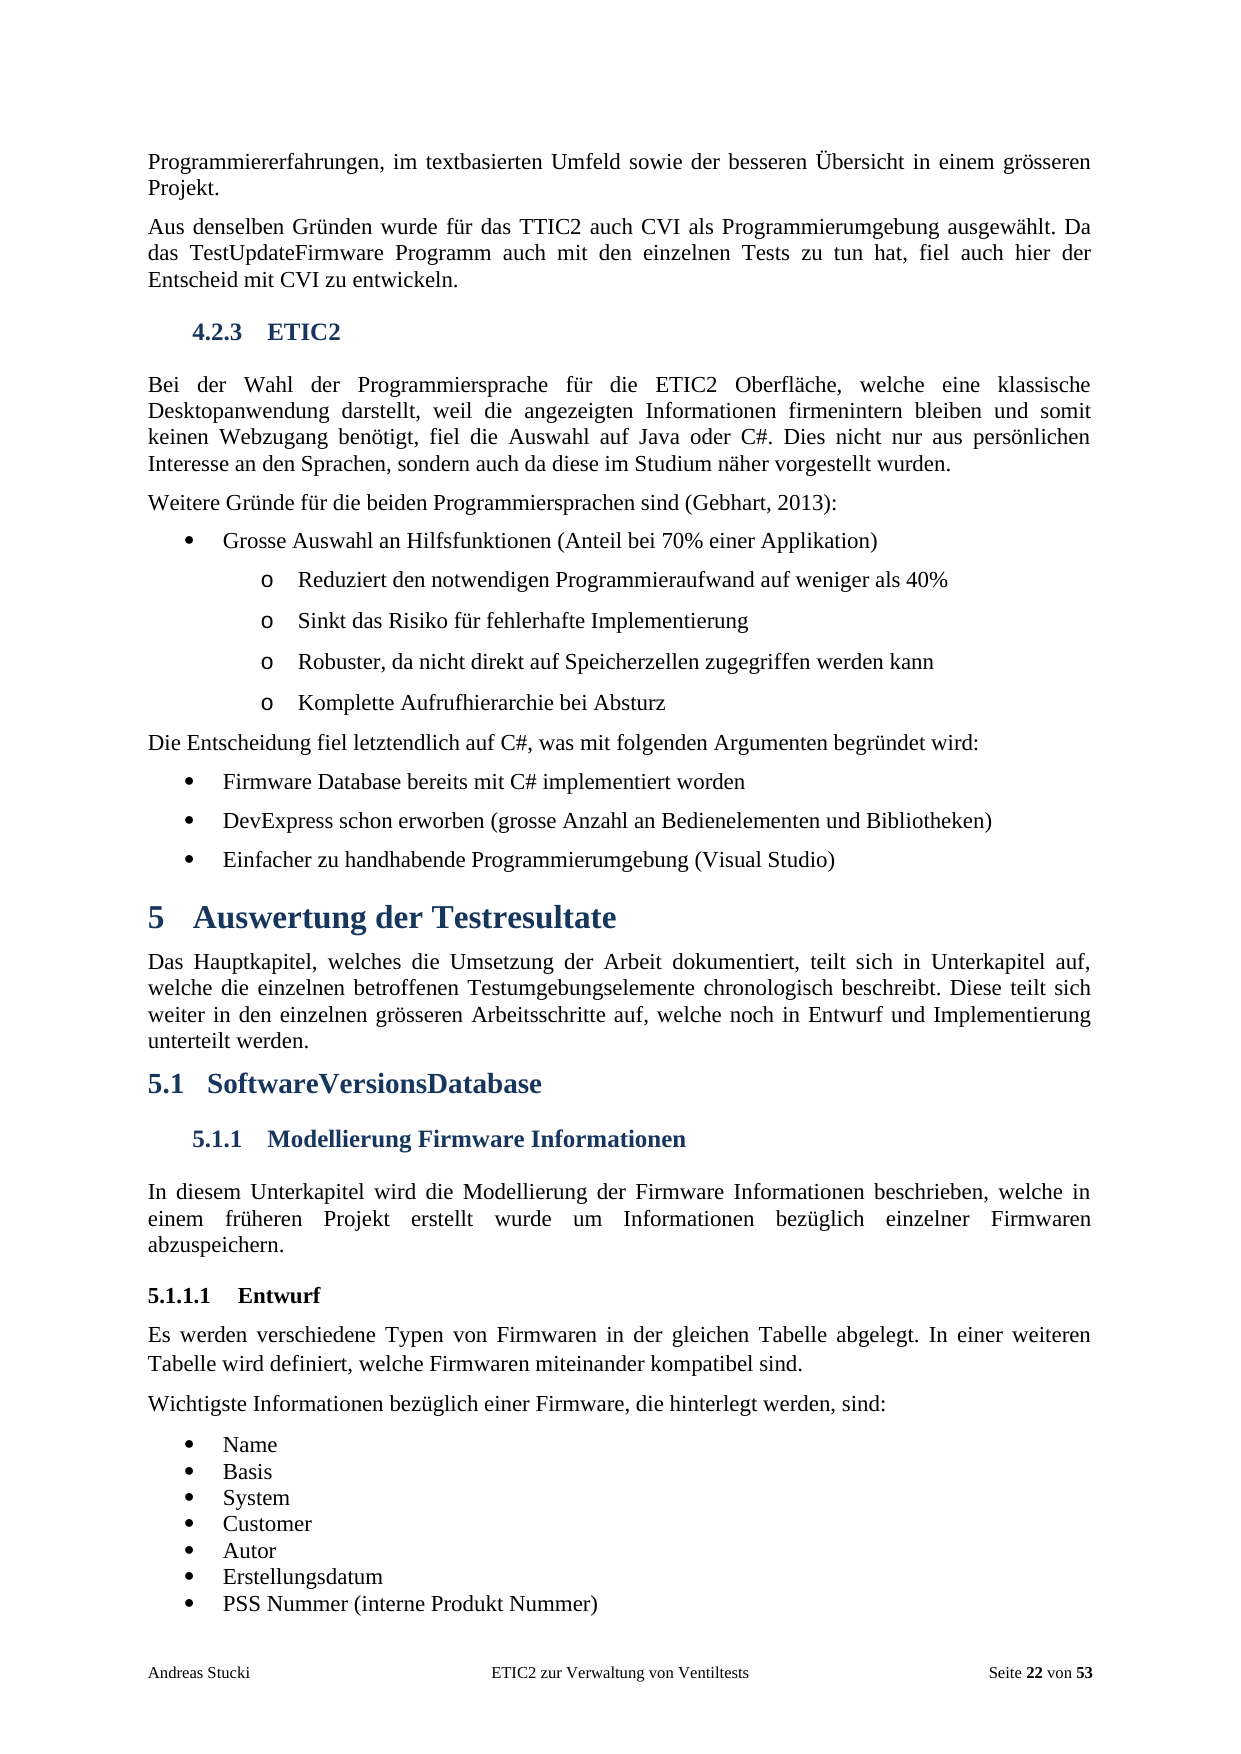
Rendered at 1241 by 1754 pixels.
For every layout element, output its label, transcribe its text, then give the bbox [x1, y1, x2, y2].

list Autor [185, 1537, 1092, 1563]
text In diesem Unterkapitel wird die Modellierung der Firmware Informationen beschrieben, welche in einem früheren Projekt erstellt wurde um Informationen bezüglich einzelner Firmwaren abzuspeichern. [148, 1178, 1092, 1257]
list Einfacher zu handhabende Programmierumgebung (Visual Studio) [185, 846, 1092, 872]
subtitle ETIC2 [192, 317, 1092, 346]
list DevExpress schon erworben (grosse Anzahl an Bedienelementen und Bibliotheken) [185, 807, 1092, 833]
subtitle Entwurf [148, 1282, 1092, 1309]
text Aus denselben Gründen wurde für das TTIC2 auch CVI als Programmierumgebung ausgewählt. Da das TestUpdateFirmware Programm auch mit den einzelnen Tests zu tun hat, fiel auch hier der Entscheid mit CVI zu entwickeln. [148, 213, 1092, 292]
text Das Hauptkapitel, welches die Umsetzung der Arbeit dokumentiert, teilt sich in Unterkapitel auf, welche die einzelnen betroffenen Testumgebungselemente chronologisch beschreibt. Diese teilt sich weiter in den einzelnen grösseren Arbeitsschritte auf, welche noch in Entwurf und Implementierung unterteilt werden. [148, 948, 1092, 1053]
list Firmware Database bereits mit C# implementiert worden [185, 768, 1092, 794]
list Robuster, da nicht direkt auf Speicherzellen zugegriffen werden kann [260, 648, 1092, 676]
list Sinkt das Risiko für fehlerhafte Implementierung [260, 607, 1092, 635]
list Erstellungsdatum [185, 1563, 1092, 1589]
subtitle Modellierung Firmware Informationen [192, 1124, 1092, 1153]
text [148, 148, 1092, 200]
subtitle SoftwareVersionsDatabase [148, 1066, 1092, 1099]
list Grosse Auswahl an Hilfsfunktionen (Anteil bei 70% einer Applikation) [185, 527, 1092, 554]
subtitle Auswertung der Testresultate [148, 897, 1092, 936]
list Name [185, 1431, 1092, 1458]
list System [185, 1484, 1092, 1511]
list Basis [185, 1458, 1092, 1484]
list Komplette Aufrufhierarchie bei Absturz [260, 688, 1092, 717]
text Bei der Wahl der Programmiersprache für die ETIC2 Oberfläche, welche eine klassische Desktopanwendung darstellt, weil die angezeigten Informationen firmenintern bleiben und somit keinen Webzugang benötigt, fiel die Auswahl auf Java oder C#. Dies nicht nur aus persönlichen Interesse an den Sprachen, sondern auch da diese im Studium näher vorgestellt wurden. [148, 371, 1092, 476]
text Weitere Gründe für die beiden Programmiersprachen sind (Gebhart, 2013): [148, 489, 1092, 515]
text Wichtigste Informationen bezüglich einer Firmware, die hinterlegt werden, sind: [148, 1391, 1092, 1417]
list Customer [185, 1511, 1092, 1537]
text Die Entscheidung fiel letztendlich auf C#, was mit folgenden Argumenten begründet wird: [148, 729, 1092, 756]
text Es werden verschiedene Typen von Firmwaren in der gleichen Tabelle abgelegt. In einer weiteren Tabelle wird definiert, welche Firmwaren miteinander kompatibel sind. [148, 1321, 1092, 1376]
list PSS Nummer (interne Produkt Nummer) [185, 1589, 1092, 1616]
list Reduziert den notwendigen Programmieraufwand auf weniger als 40% [260, 566, 1092, 594]
